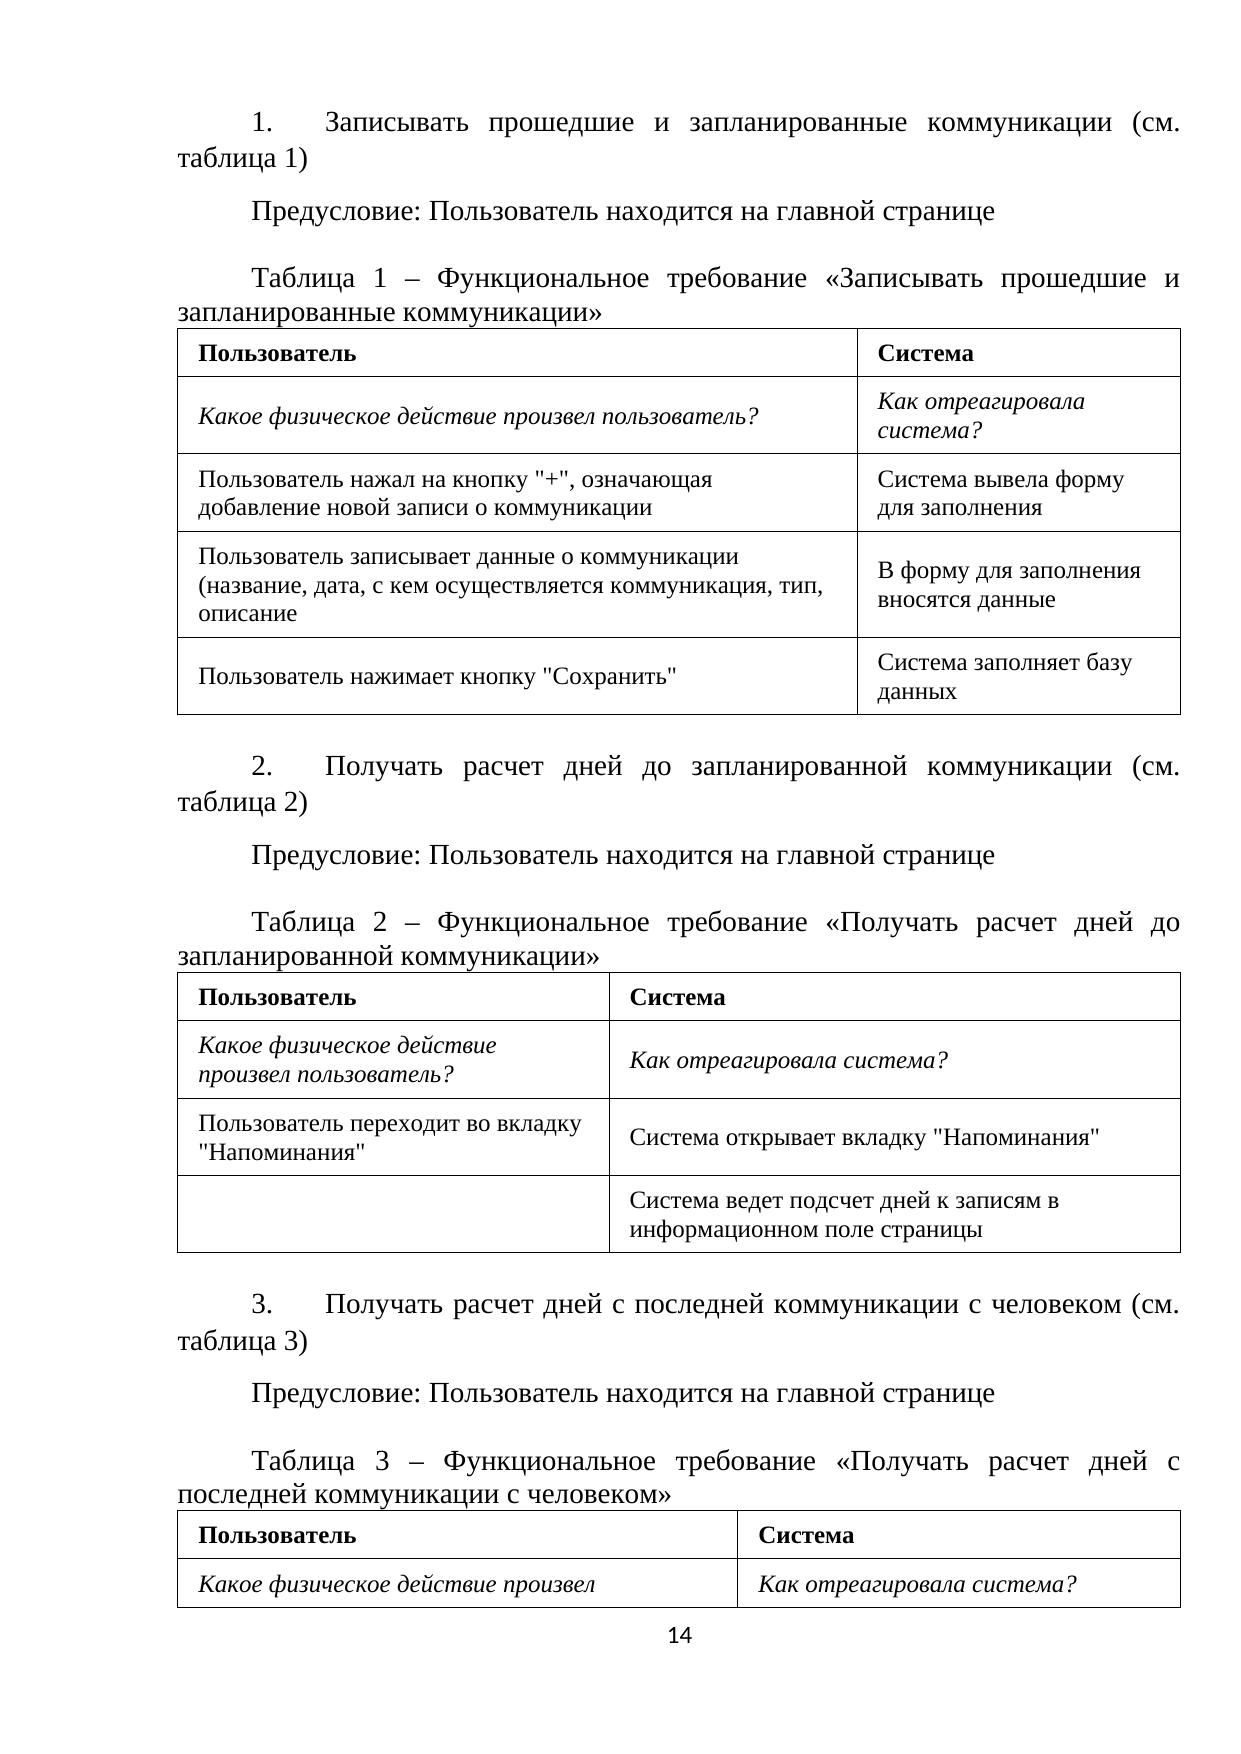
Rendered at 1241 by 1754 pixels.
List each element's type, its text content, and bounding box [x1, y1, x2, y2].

table_header Система [610, 973, 1180, 1020]
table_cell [178, 1559, 737, 1607]
text Предусловие: Пользователь находится на главной странице [177, 837, 1181, 871]
table_header Система [738, 1511, 1180, 1558]
list Получать расчет дней с последней коммуникации с человеком (см. таблица 3) [177, 1287, 1181, 1356]
table_cell Система ведет подсчет дней к записям в информационном поле страницы [610, 1176, 1180, 1252]
table_cell Система заполняет базу данных [858, 638, 1180, 714]
table_cell Пользователь нажимает кнопку "Сохранить" [178, 638, 857, 714]
table_header Пользователь [178, 973, 609, 1020]
table_cell Пользователь переходит во вкладку "Напоминания" [178, 1099, 609, 1175]
table_cell Как отреагировала система? [858, 377, 1180, 453]
table_cell Как отреагировала система? [610, 1021, 1180, 1097]
table_cell Какое физическое действие произвел пользователь? [178, 1021, 609, 1097]
table_cell Как отреагировала система? [738, 1559, 1180, 1607]
list Записывать прошедшие и запланированные коммуникации (см. таблица 1) [177, 104, 1181, 174]
text Таблица 3 – Функциональное требование «Получать расчет дней с последней коммуникации с человеком» [177, 1443, 1181, 1510]
text Таблица 1 – Функциональное требование «Записывать прошедшие и запланированные коммуникации» [177, 260, 1181, 327]
table_header Пользователь [178, 1511, 737, 1558]
text Предусловие: Пользователь находится на главной странице [177, 1376, 1181, 1409]
table_cell Пользователь записывает данные о коммуникации (название, дата, с кем осуществляется коммуникация, тип, описание [178, 532, 857, 637]
table_header Система [858, 329, 1180, 376]
table_cell В форму для заполнения вносятся данные [858, 532, 1180, 637]
table_cell Какое физическое действие произвел пользователь? [178, 377, 857, 453]
table_cell Система вывела форму для заполнения [858, 454, 1180, 531]
table_cell Система открывает вкладку "Напоминания" [610, 1099, 1180, 1175]
table_header Пользователь [178, 329, 857, 376]
table_cell Пользователь нажал на кнопку "+", означающая добавление новой записи о коммуникации [178, 454, 857, 531]
table_cell [178, 1176, 609, 1252]
text Предусловие: Пользователь находится на главной странице [177, 193, 1181, 227]
text Таблица 2 – Функциональное требование «Получать расчет дней до запланированной коммуникации» [177, 904, 1181, 972]
list Получать расчет дней до запланированной коммуникации (см. таблица 2) [177, 748, 1181, 818]
